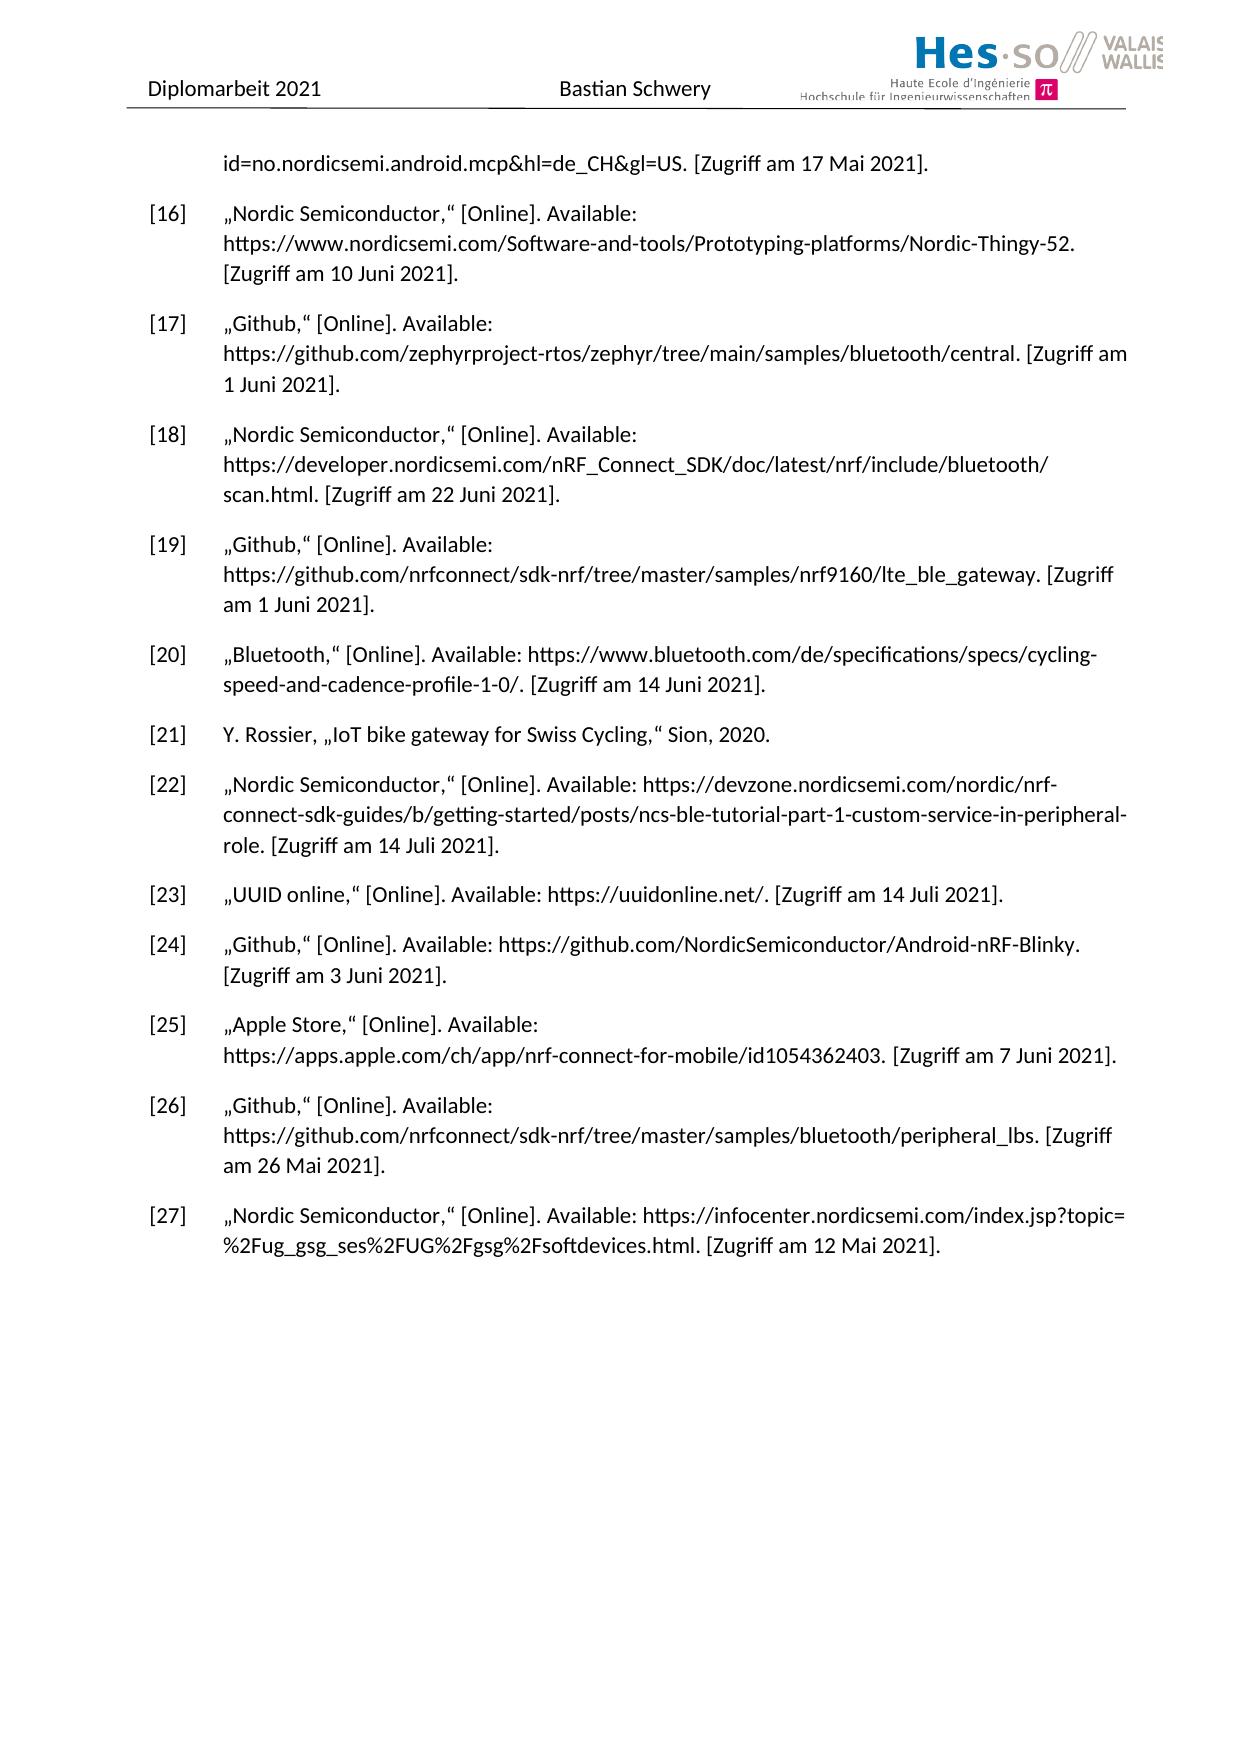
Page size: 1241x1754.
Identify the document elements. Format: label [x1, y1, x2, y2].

picture [800, 31, 1163, 100]
